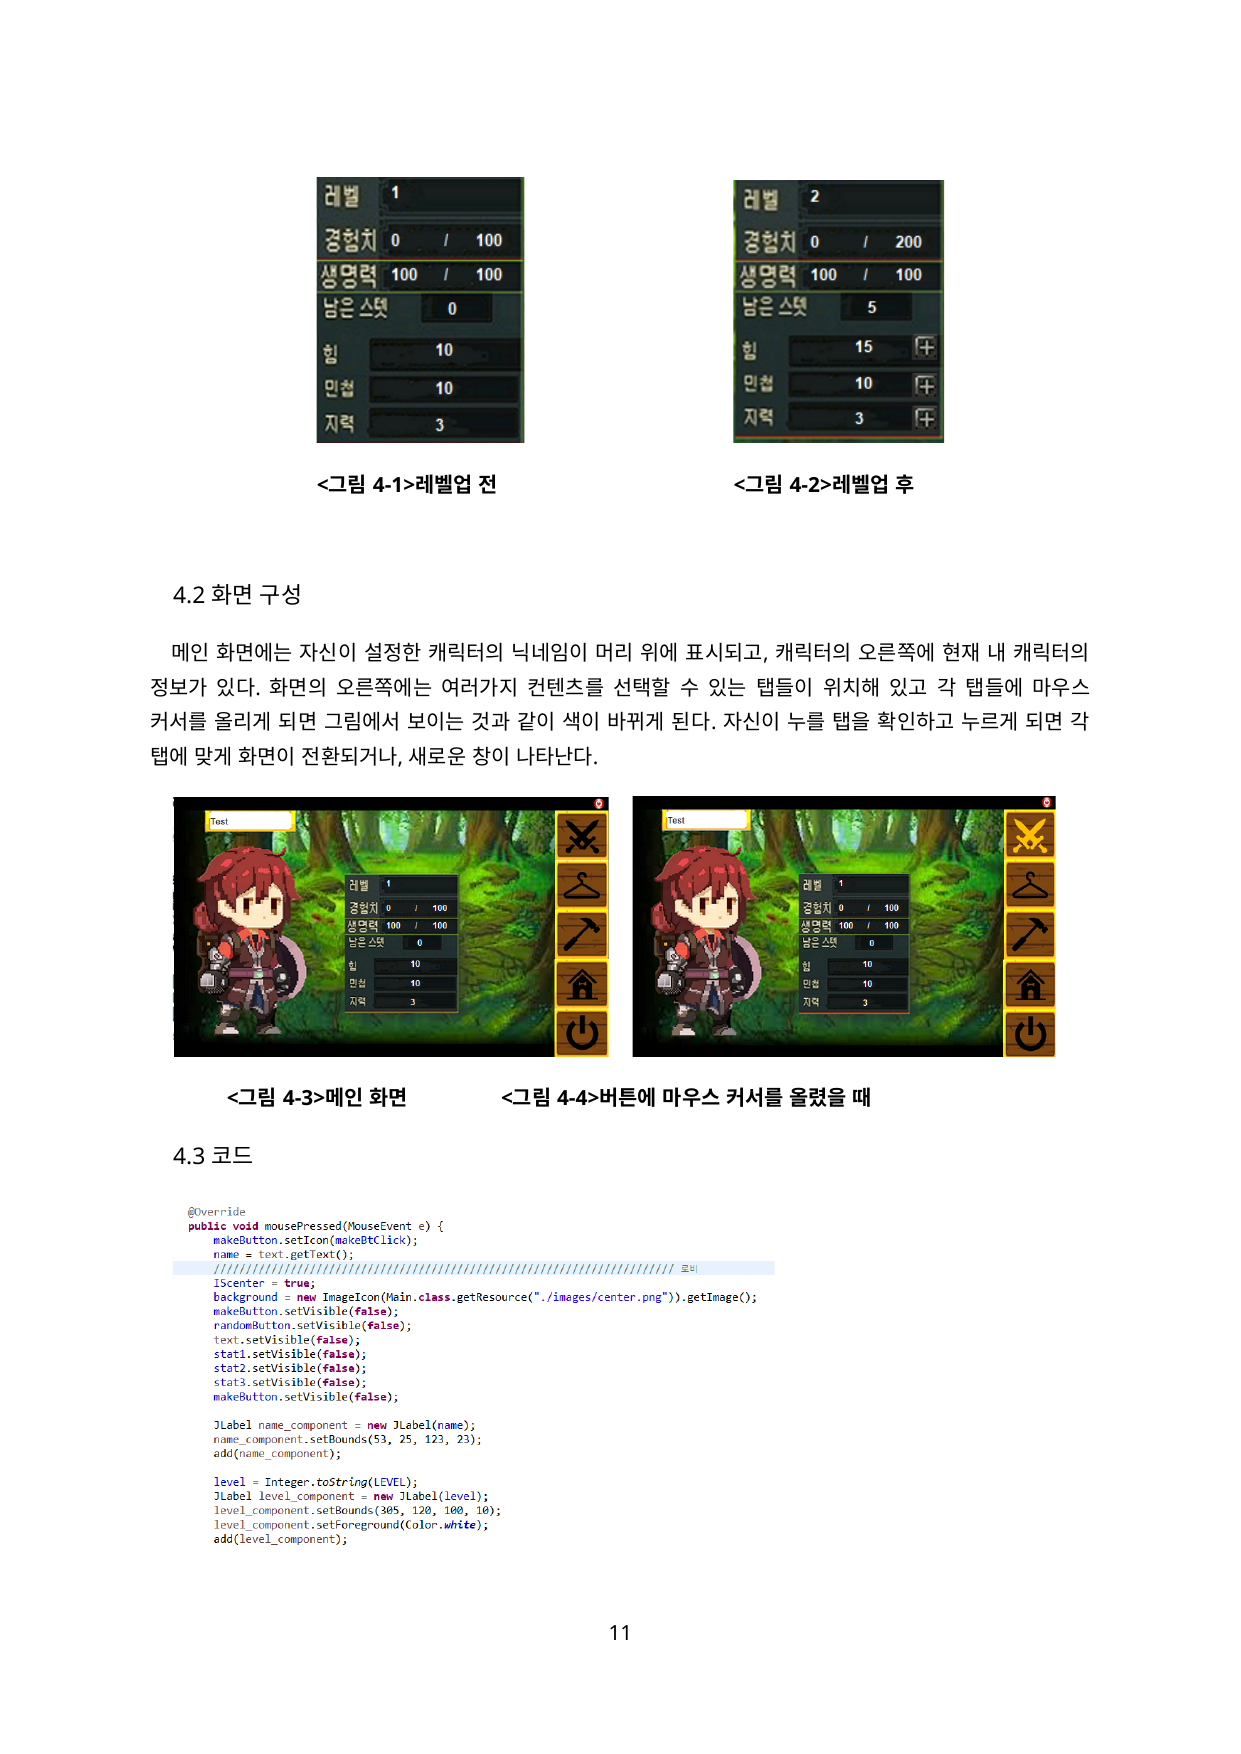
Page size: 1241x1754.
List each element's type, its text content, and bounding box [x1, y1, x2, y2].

text 메인 화면에는 자신이 설정한 캐릭터의 닉네임이 머리 위에 표시되고, 캐릭터의 오른쪽에 현재 내 캐릭터의 정보가 있다. 화면의 오른쪽에는 여러가지 컨텐츠를 선택할 수 있는 탭들이 위치해 있고 각 탭들에 마우스 커서를 올리게 되면 그림에서 보이는 것과 같이 색이 바뀌게 된다. 자신이 누를 탭을 확인하고 누르게 되면 각 탭에 맞게 화면이 전환되거나, 새로운 창이 나타난다. [150, 636, 1090, 771]
picture [172, 797, 609, 1057]
picture [733, 180, 945, 443]
text 4.3 코드 [150, 1137, 1090, 1171]
text <그림 4-1>레벨업 전 <그림 4-2>레벨업 후 [150, 468, 1090, 498]
text 4.2 화면 구성 [150, 577, 1090, 610]
picture [172, 1196, 775, 1548]
text <그림 4-3>메인 화면 <그림 4-4>버튼에 마우스 커서를 올렸을 때 [150, 1082, 1090, 1112]
picture [632, 796, 1056, 1057]
picture [316, 177, 525, 443]
